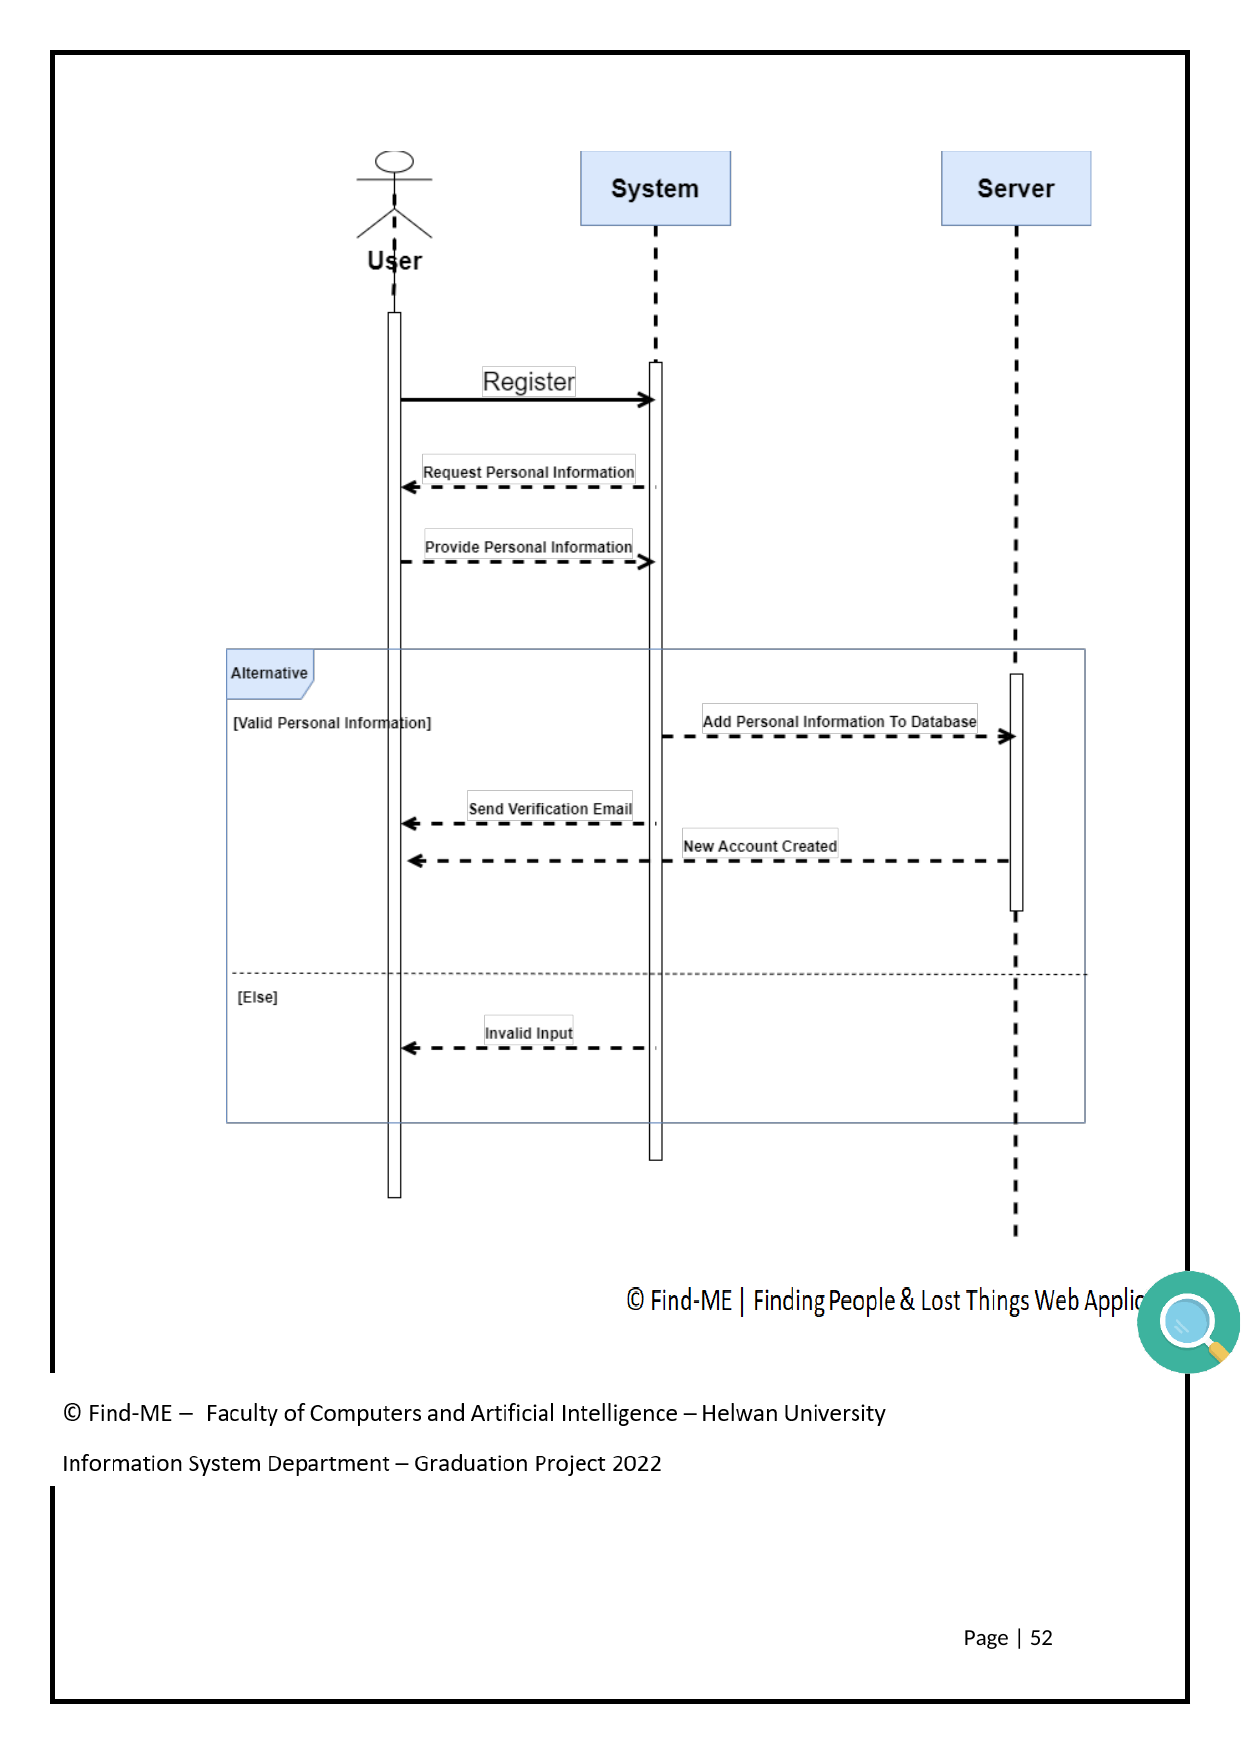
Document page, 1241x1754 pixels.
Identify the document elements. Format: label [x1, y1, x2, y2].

picture [616, 1270, 1241, 1374]
picture [35, 1373, 895, 1486]
picture [226, 151, 1092, 1252]
